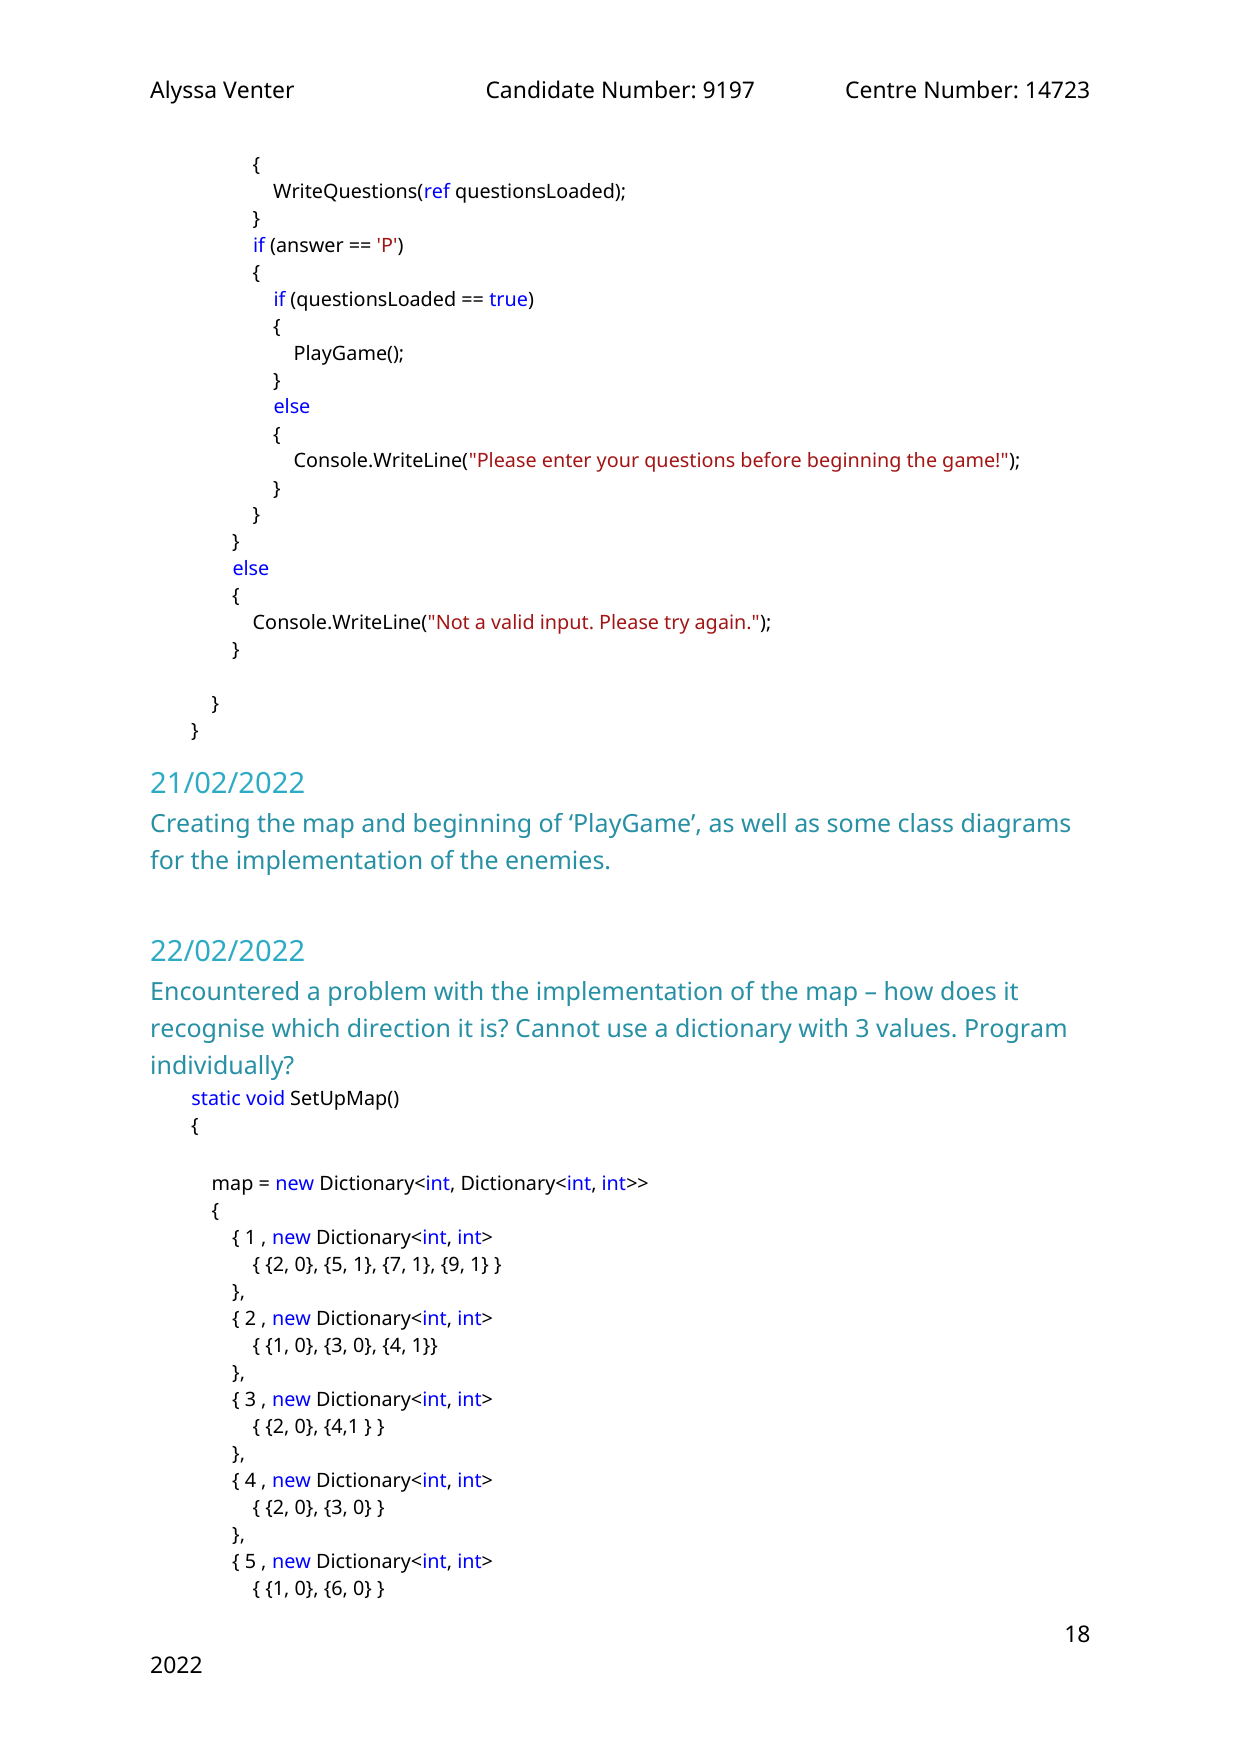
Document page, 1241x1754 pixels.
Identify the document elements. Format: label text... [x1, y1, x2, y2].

text } [150, 689, 1090, 717]
text { 2 , new Dictionary<int, int> [150, 1304, 1090, 1331]
text { {1, 0}, {6, 0} } [150, 1574, 1090, 1601]
text if (questionsLoaded == true) [150, 285, 1090, 312]
text WriteQuestions(ref questionsLoaded); [150, 177, 1090, 204]
subtitle Encountered a problem with the implementation of the map – how does it recognise which direction it is? Cannot use a dictionary with 3 values. Program individually? [150, 974, 1090, 1082]
text { {2, 0}, {5, 1}, {7, 1}, {9, 1} } [150, 1250, 1090, 1277]
text }, [150, 1520, 1090, 1547]
text PlayGame(); [150, 339, 1090, 366]
subtitle Creating the map and beginning of ‘PlayGame’, as well as some class diagrams for the implementation of the enemies. [150, 806, 1090, 877]
text { [150, 312, 1090, 339]
text }, [150, 1358, 1090, 1385]
text { [150, 1111, 1090, 1138]
text { 5 , new Dictionary<int, int> [150, 1547, 1090, 1574]
subtitle 22/02/2022 [150, 930, 1090, 970]
text } [150, 528, 1090, 555]
subtitle 21/02/2022 [150, 762, 1090, 802]
text } [150, 366, 1090, 393]
text { {1, 0}, {3, 0}, {4, 1}} [150, 1331, 1090, 1358]
text { [150, 258, 1090, 285]
text static void SetUpMap() [150, 1084, 1090, 1111]
text { 3 , new Dictionary<int, int> [150, 1385, 1090, 1412]
text { [150, 1196, 1090, 1223]
text { 1 , new Dictionary<int, int> [150, 1223, 1090, 1250]
text } [150, 501, 1090, 528]
text Console.WriteLine("Not a valid input. Please try again."); [150, 609, 1090, 636]
text Console.WriteLine("Please enter your questions before beginning the game!"); [150, 447, 1090, 474]
text }, [150, 1277, 1090, 1304]
text { [150, 150, 1090, 177]
text if (answer == 'P') [150, 231, 1090, 258]
text map = new Dictionary<int, Dictionary<int, int>> [150, 1169, 1090, 1196]
text { 4 , new Dictionary<int, int> [150, 1466, 1090, 1493]
text } [150, 474, 1090, 501]
text } [150, 636, 1090, 663]
text { [150, 420, 1090, 447]
text else [150, 393, 1090, 420]
text } [150, 717, 1090, 743]
text { {2, 0}, {3, 0} } [150, 1493, 1090, 1520]
text else [150, 555, 1090, 582]
text } [150, 204, 1090, 231]
text }, [150, 1439, 1090, 1466]
text { {2, 0}, {4,1 } } [150, 1412, 1090, 1439]
text { [150, 582, 1090, 609]
